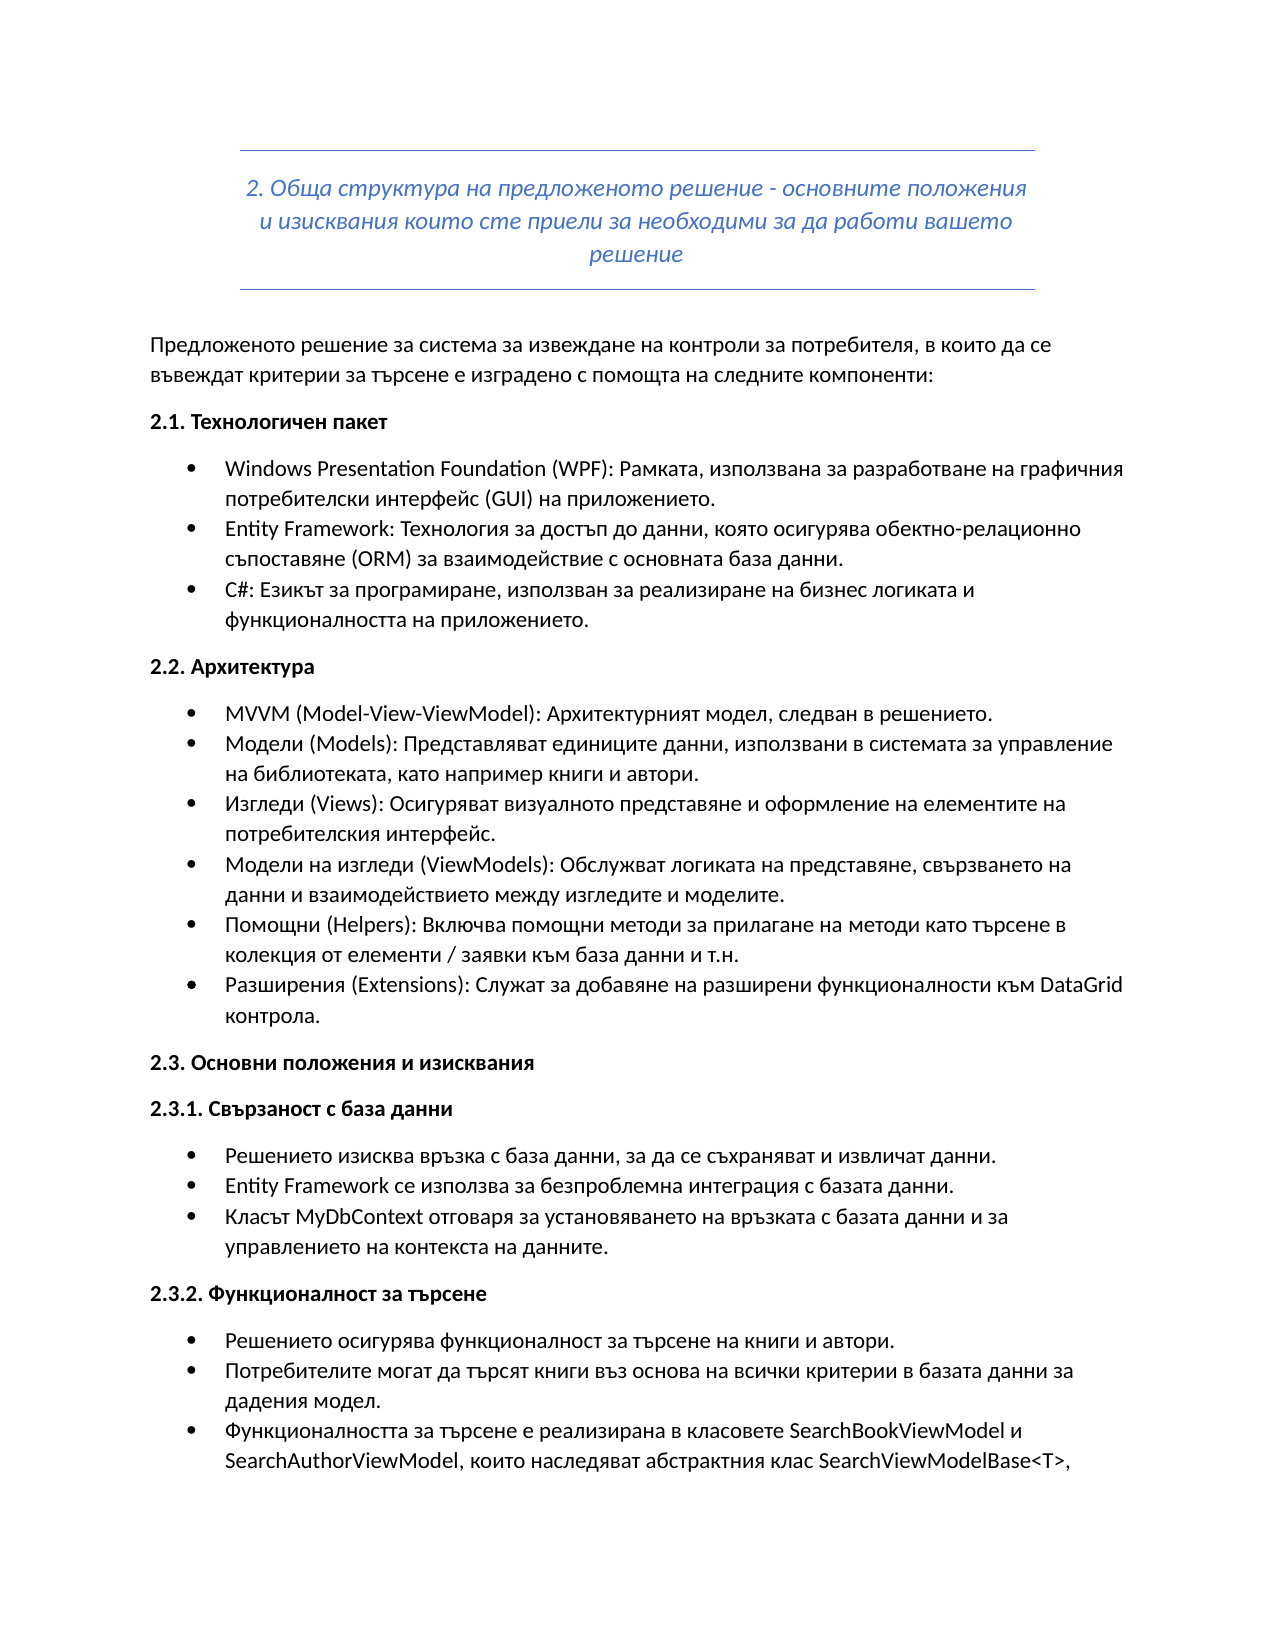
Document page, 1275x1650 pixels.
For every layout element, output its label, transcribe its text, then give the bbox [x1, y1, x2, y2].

list Entity Framework се използва за безпроблемна интеграция с базата данни. [187, 1172, 1125, 1200]
text 2.2. Архитектура [150, 652, 1125, 680]
list Решението изисква връзка с база данни, за да се съхраняват и извличат данни. [187, 1141, 1125, 1169]
list Модели на изгледи (ViewModels): Обслужват логиката на представяне, свързването на данни и взаимодействието между изгледите и моделите. [187, 850, 1125, 908]
text 2. Обща структура на предложеното решение - основните положения и изисквания които сте приели за необходими за да работи вашето решение [240, 151, 1035, 289]
list Решението осигурява функционалност за търсене на книги и автори. [187, 1326, 1125, 1354]
text Предложеното решение за система за извеждане на контроли за потребителя, в които да се въвеждат критерии за търсене е изградено с помощта на следните компоненти: [150, 330, 1125, 388]
text 2.1. Технологичен пакет [150, 407, 1125, 435]
list MVVM (Model-View-ViewModel): Архитектурният модел, следван в решението. [187, 699, 1125, 727]
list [187, 1416, 1125, 1475]
list Класът MyDbContext отговаря за установяването на връзката с базата данни и за управлението на контекста на данните. [187, 1202, 1125, 1260]
list Windows Presentation Foundation (WPF): Рамката, използвана за разработване на графичния потребителски интерфейс (GUI) на приложението. [187, 454, 1125, 512]
text 2.3.1. Свързаност с база данни [150, 1094, 1125, 1123]
list C#: Езикът за програмиране, използван за реализиране на бизнес логиката и функционалността на приложението. [187, 575, 1125, 633]
list Разширения (Extensions): Служат за добавяне на разширени функционалности към DataGrid контрола. [187, 971, 1125, 1029]
list Entity Framework: Технология за достъп до данни, която осигурява обектно-релационно съпоставяне (ORM) за взаимодействие с основната база данни. [187, 514, 1125, 573]
text 2.3. Основни положения и изисквания [150, 1048, 1125, 1076]
list Модели (Models): Представляват единиците данни, използвани в системата за управление на библиотеката, като например книги и автори. [187, 729, 1125, 787]
list Изгледи (Views): Осигуряват визуалното представяне и оформление на елементите на потребителския интерфейс. [187, 789, 1125, 848]
text 2.3.2. Функционалност за търсене [150, 1279, 1125, 1307]
list Помощни (Helpers): Включва помощни методи за прилагане на методи като търсене в колекция от елементи / заявки към база данни и т.н. [187, 910, 1125, 968]
list Потребителите могат да търсят книги въз основа на всички критерии в базата данни за дадения модел. [187, 1356, 1125, 1414]
